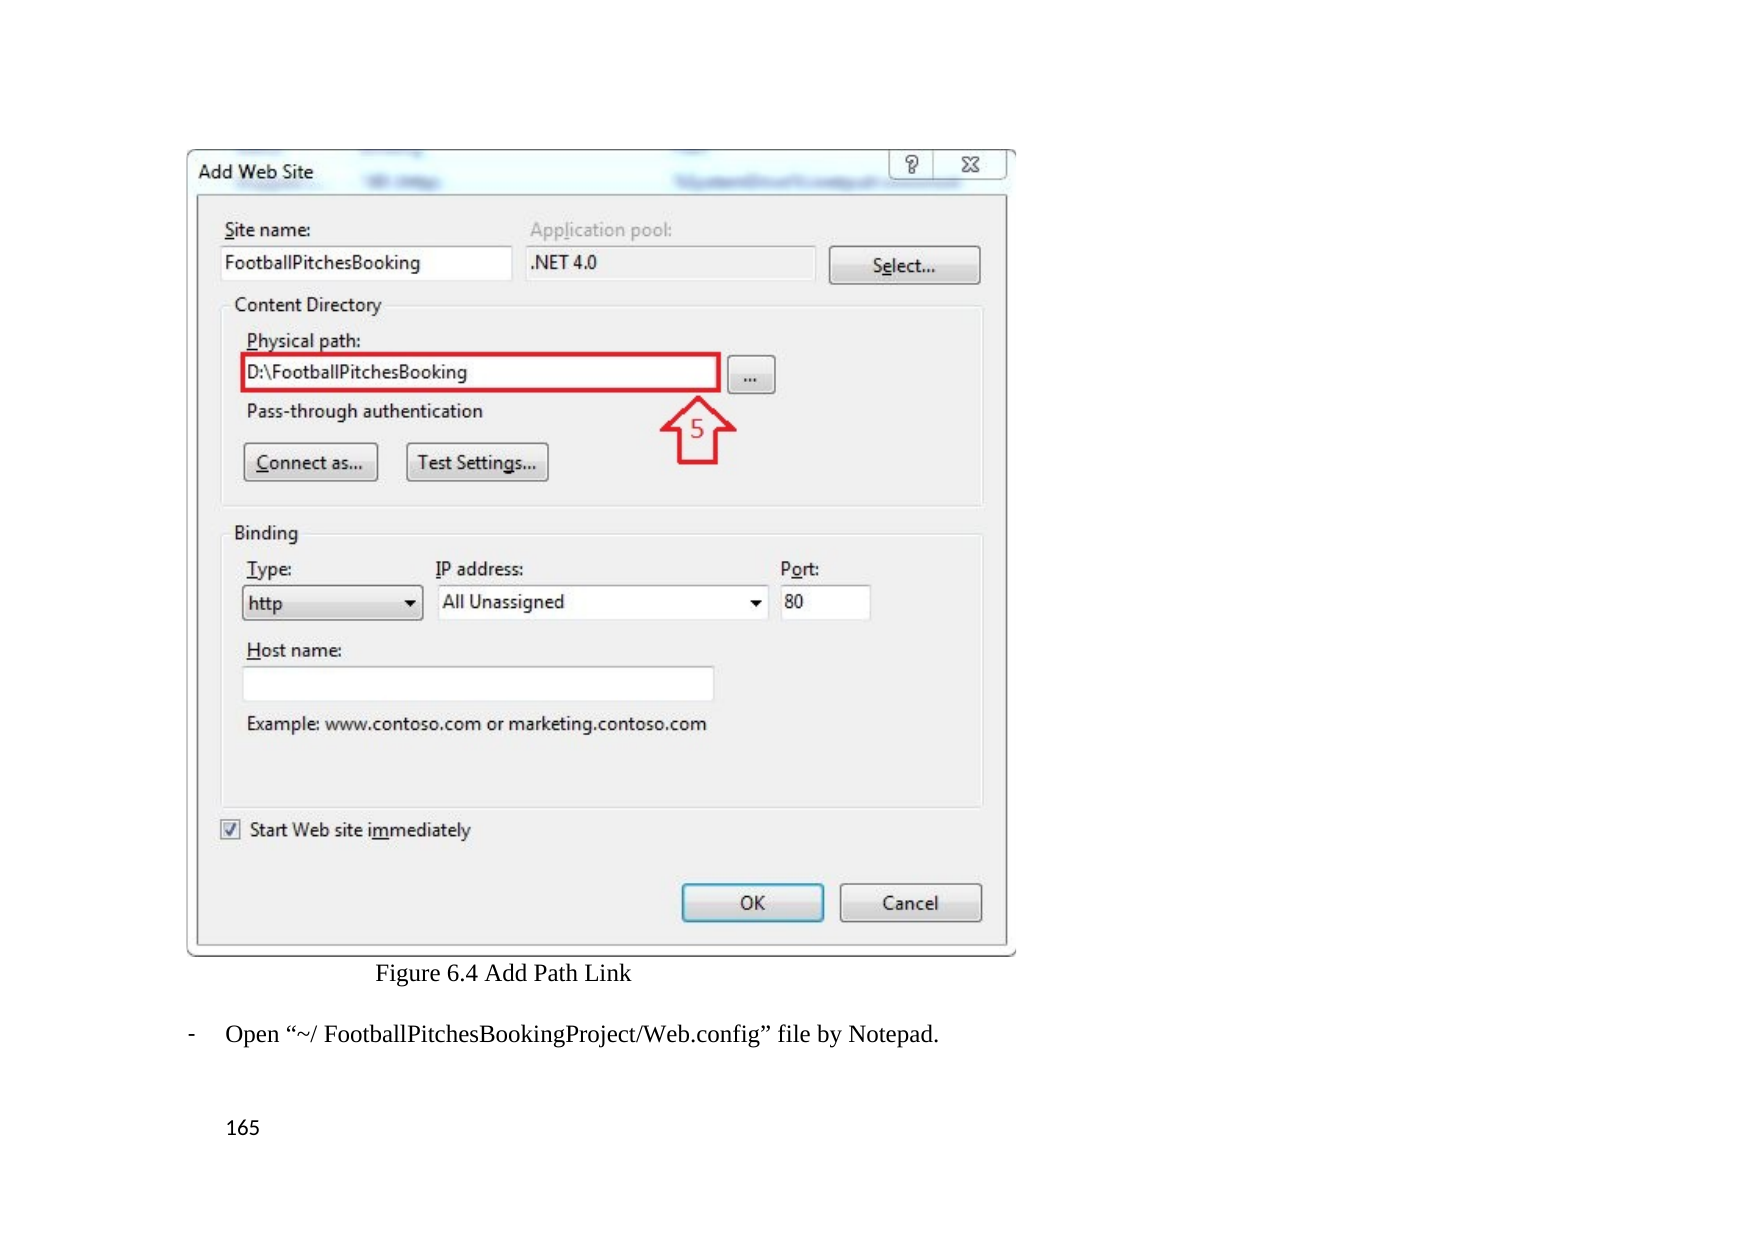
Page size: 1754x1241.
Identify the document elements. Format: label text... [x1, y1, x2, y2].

text Figure 6.4 Add Path Link [301, 958, 1604, 987]
list Open “~/ FootballPitchesBookingProject/Web.config” file by Notepad. [188, 1018, 1604, 1048]
picture [186, 149, 1017, 957]
